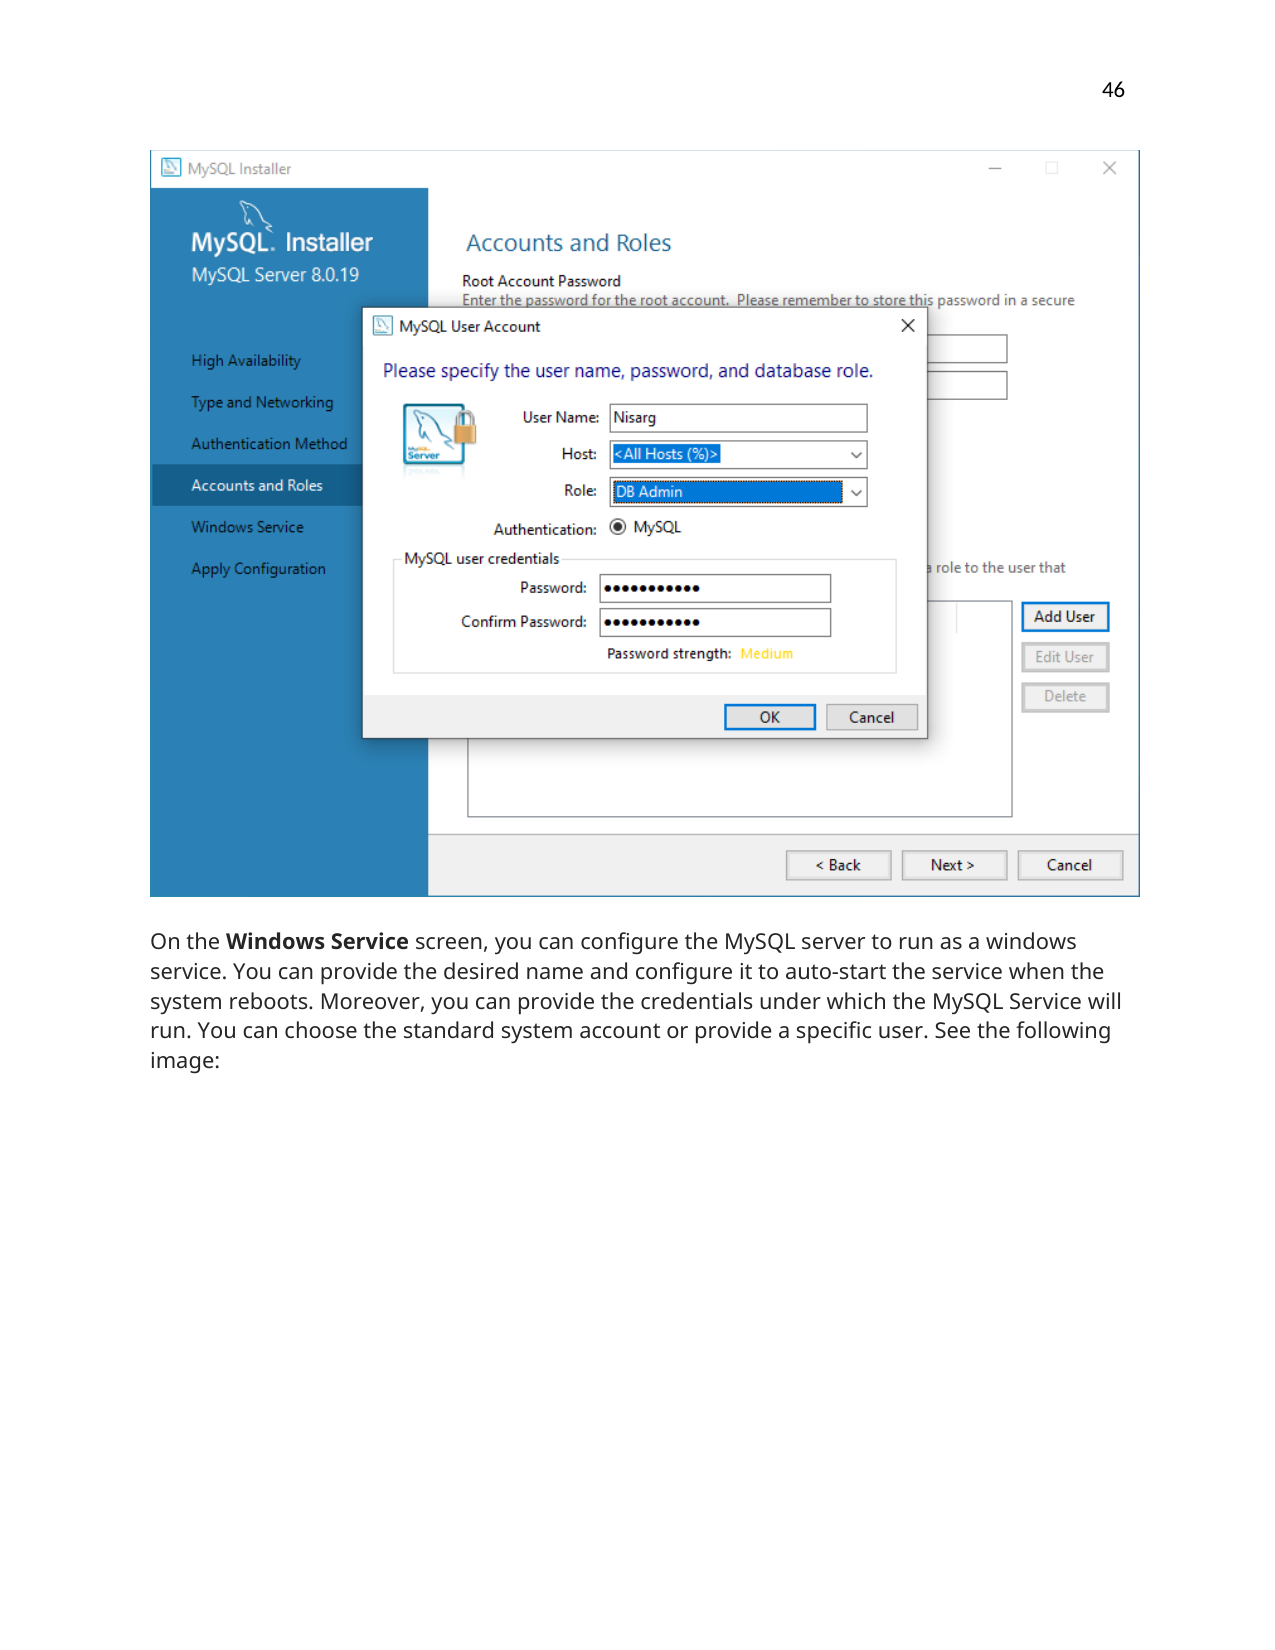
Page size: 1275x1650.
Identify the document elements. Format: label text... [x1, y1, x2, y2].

text On the Windows Service screen, you can configure the MySQL server to run as a windows service. You can provide the desired name and configure it to auto-start the service when the system reboots. Moreover, you can provide the credentials under which the MySQL Service will run. You can choose the standard system account or provide a specific user. See the following image: [150, 926, 1125, 1075]
picture [150, 150, 1140, 897]
